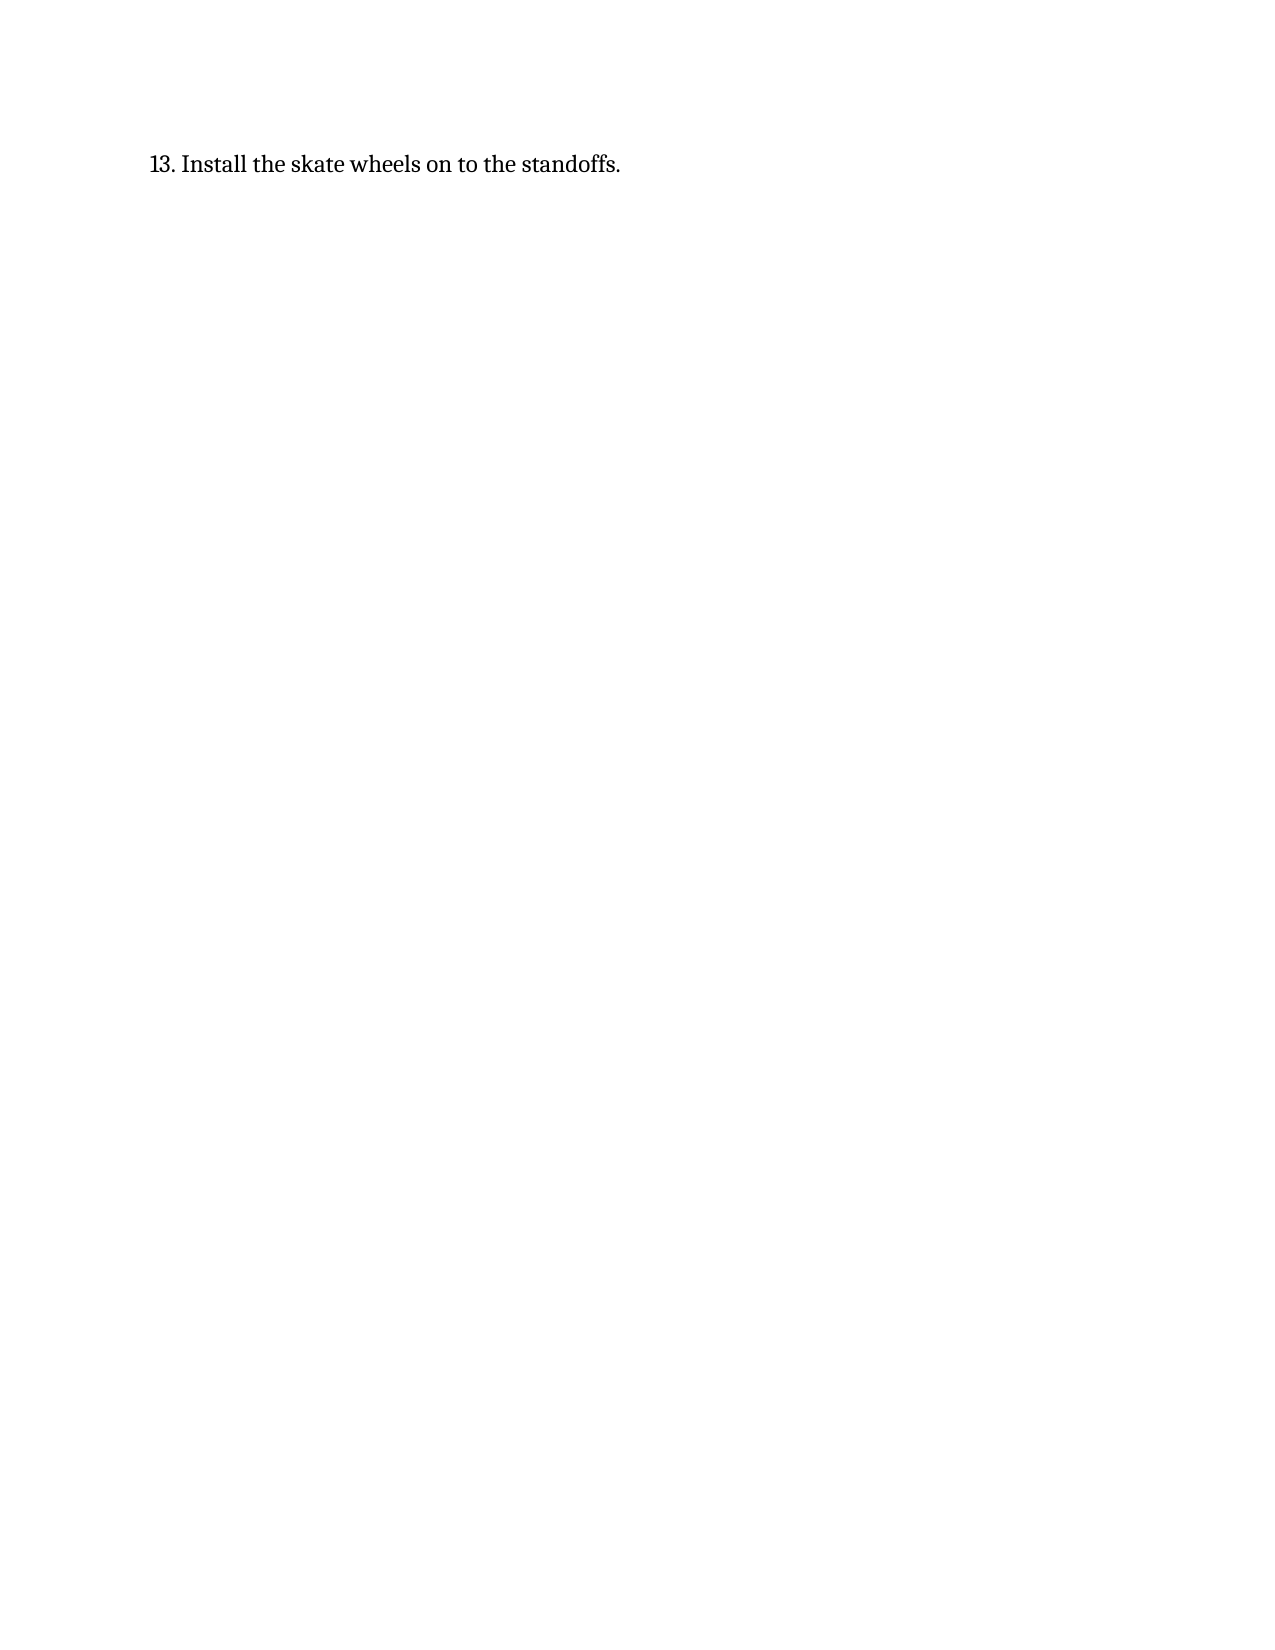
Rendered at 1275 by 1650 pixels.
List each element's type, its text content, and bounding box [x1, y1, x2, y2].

text 13. Install the skate wheels on to the standoffs. [150, 150, 1125, 179]
